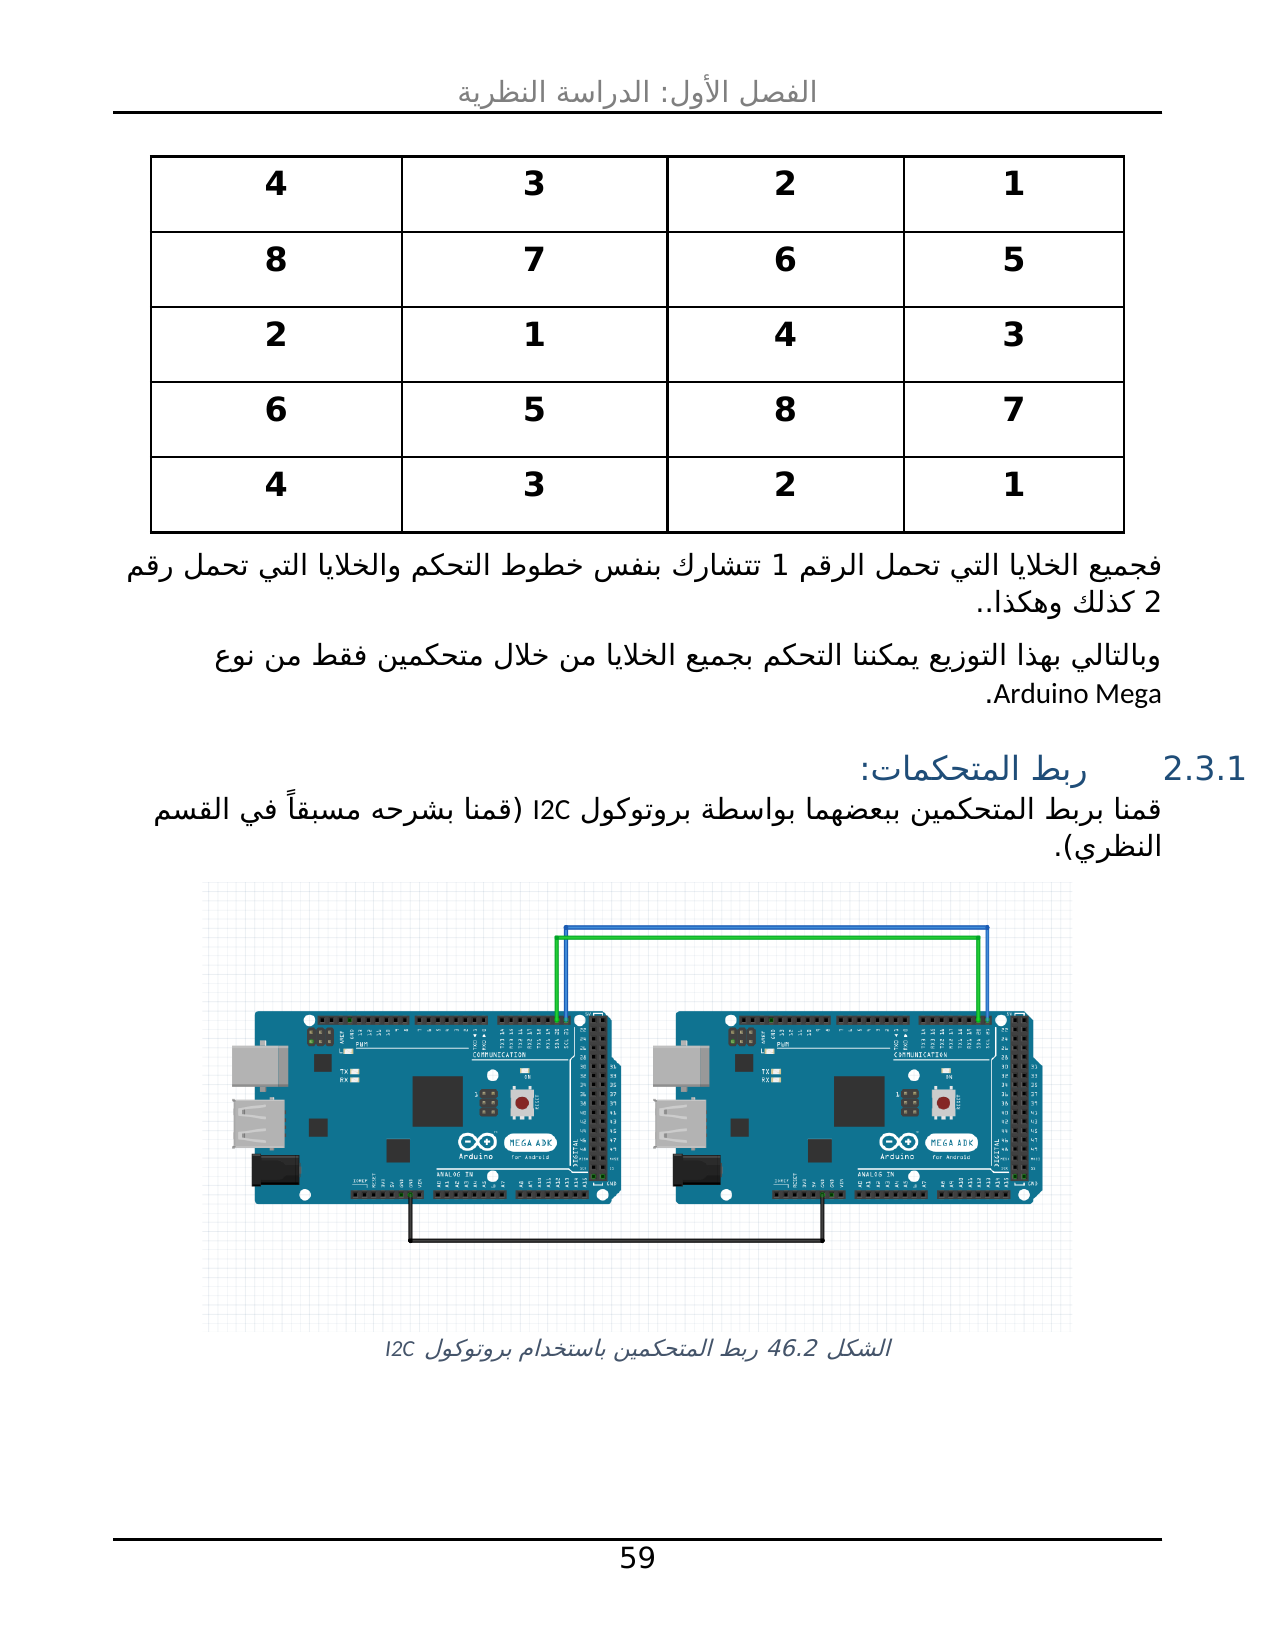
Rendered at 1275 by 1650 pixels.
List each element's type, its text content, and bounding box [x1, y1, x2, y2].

text فجميع الخلايا التي تحمل الرقم 1 تتشارك بنفس خطوط التحكم والخلايا التي تحمل رقم 2 كذلك وهكذا.. [112, 230, 1162, 619]
table_cell 8 [669, 383, 903, 456]
table_header 2 [669, 158, 903, 231]
table_cell 7 [403, 233, 666, 306]
table_cell 8 [152, 233, 401, 306]
table_cell 1 [905, 458, 1123, 531]
table_header 4 [152, 158, 401, 231]
table_cell 2 [152, 308, 401, 381]
table_cell 4 [669, 308, 903, 381]
table_cell 2 [669, 458, 903, 531]
table_cell 5 [403, 383, 666, 456]
table_cell 7 [905, 383, 1123, 456]
table_cell 6 [669, 233, 903, 306]
table_cell 1 [403, 308, 666, 381]
subtitle ربط المتحكمات: [112, 749, 1162, 788]
table_cell 6 [152, 383, 401, 456]
text وبالتالي بهذا التوزيع يمكننا التحكم بجميع الخلايا من خلال متحكمين فقط من نوع Arduino Mega. [112, 638, 1162, 711]
table_header 3 [403, 158, 666, 231]
text قمنا بربط المتحكمين ببعضهما بواسطة بروتوكول I2C (قمنا بشرحه مسبقاً في القسم النظري). [112, 791, 1162, 863]
table_cell 3 [403, 458, 666, 531]
table_cell 3 [905, 308, 1123, 381]
table_cell 5 [905, 233, 1123, 306]
table_cell 4 [152, 458, 401, 531]
table_header 1 [905, 158, 1123, 231]
picture [202, 882, 1073, 1332]
